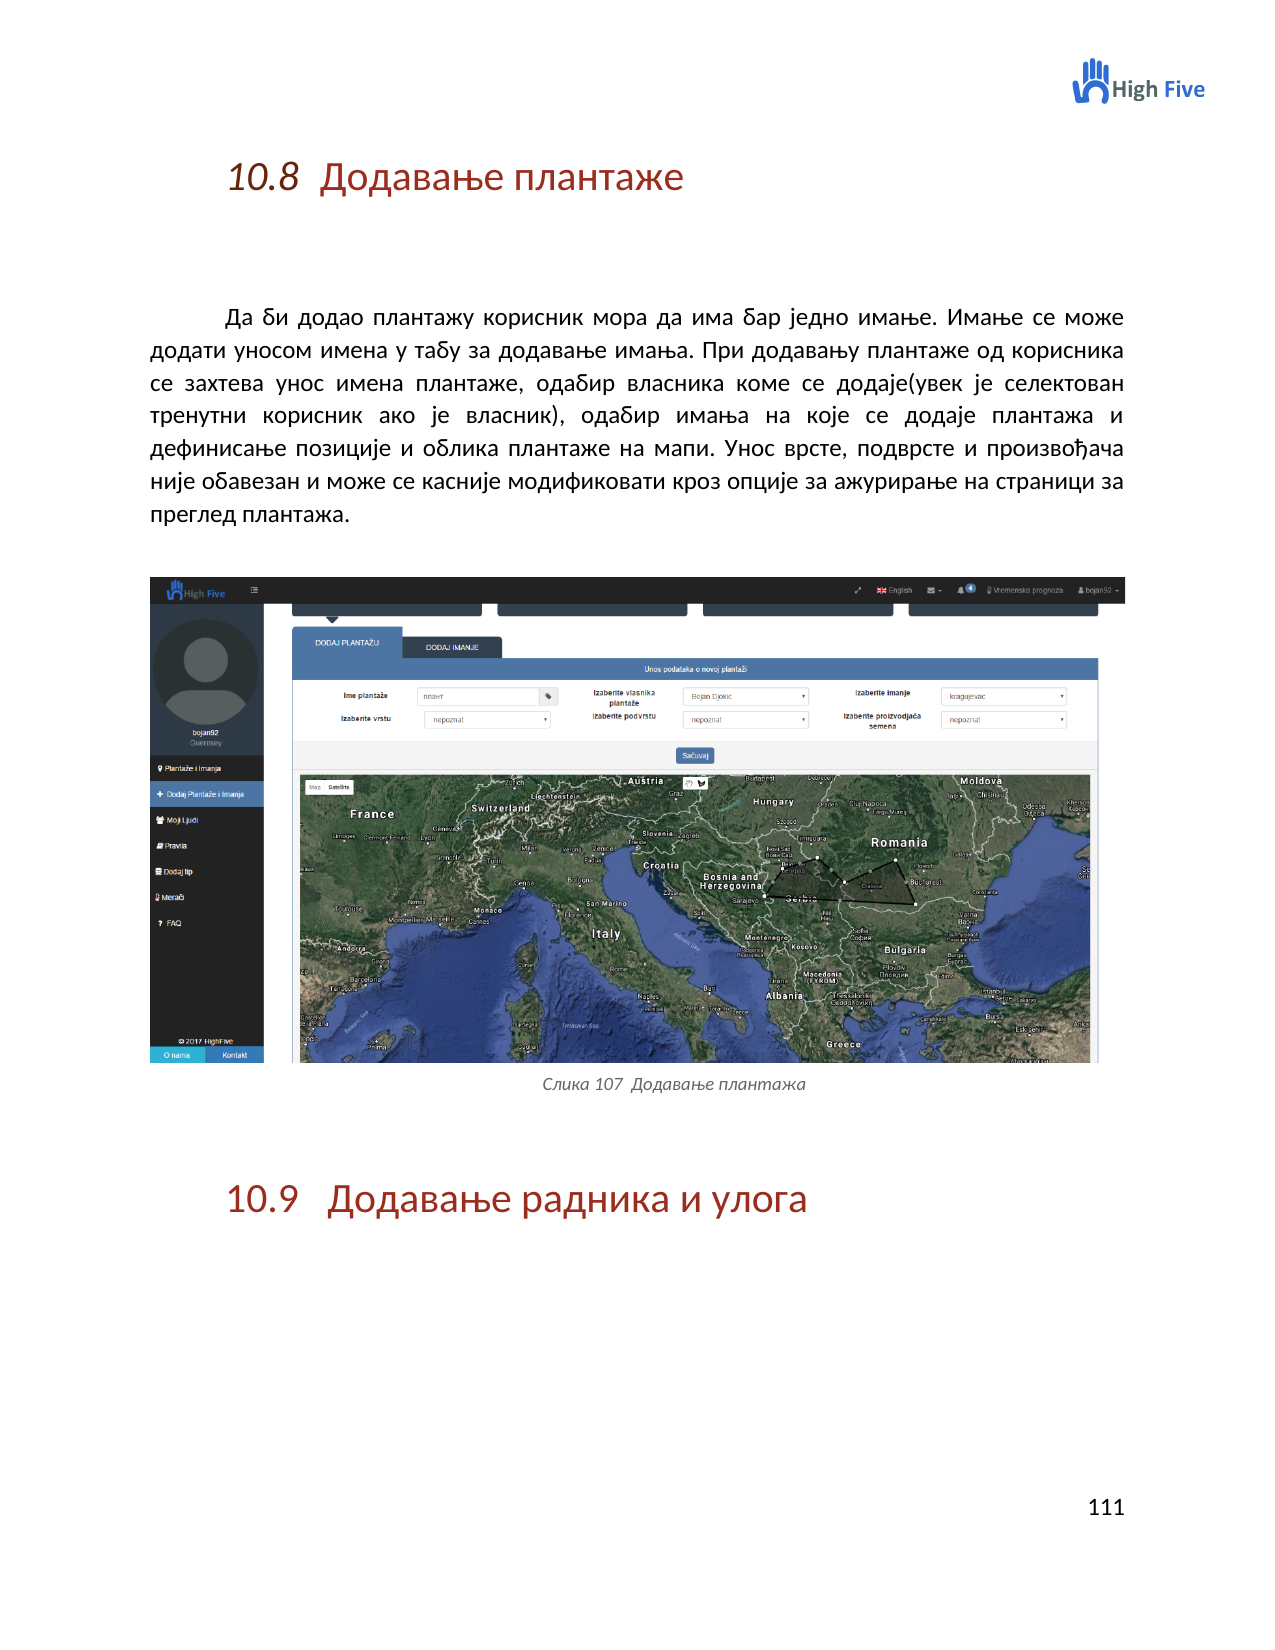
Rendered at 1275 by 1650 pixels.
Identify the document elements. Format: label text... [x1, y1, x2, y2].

picture [1069, 53, 1223, 110]
text Да би додао плантажу корисник мора да има бар једно имање. Имање се може додати уносом имена у табу за додавање имања. При додавању плантаже од корисника се захтева унос имена плантаже, одабир власника коме се додаје(увек је селектован тренутни корисник ако је власник), одабир имања на које се додаје плантажа и дефинисање позиције и облика плантаже на мапи. Унос врсте, подврсте и произвођача није обавезан и може се касније модификовати кроз опције за ажурирање на страници за преглед плантажа. [150, 301, 1125, 529]
subtitle 10.8 Додавање плантаже [150, 150, 1125, 201]
picture [150, 577, 1125, 1063]
subtitle 10.9 Додавање радника и улога [150, 1172, 1125, 1223]
